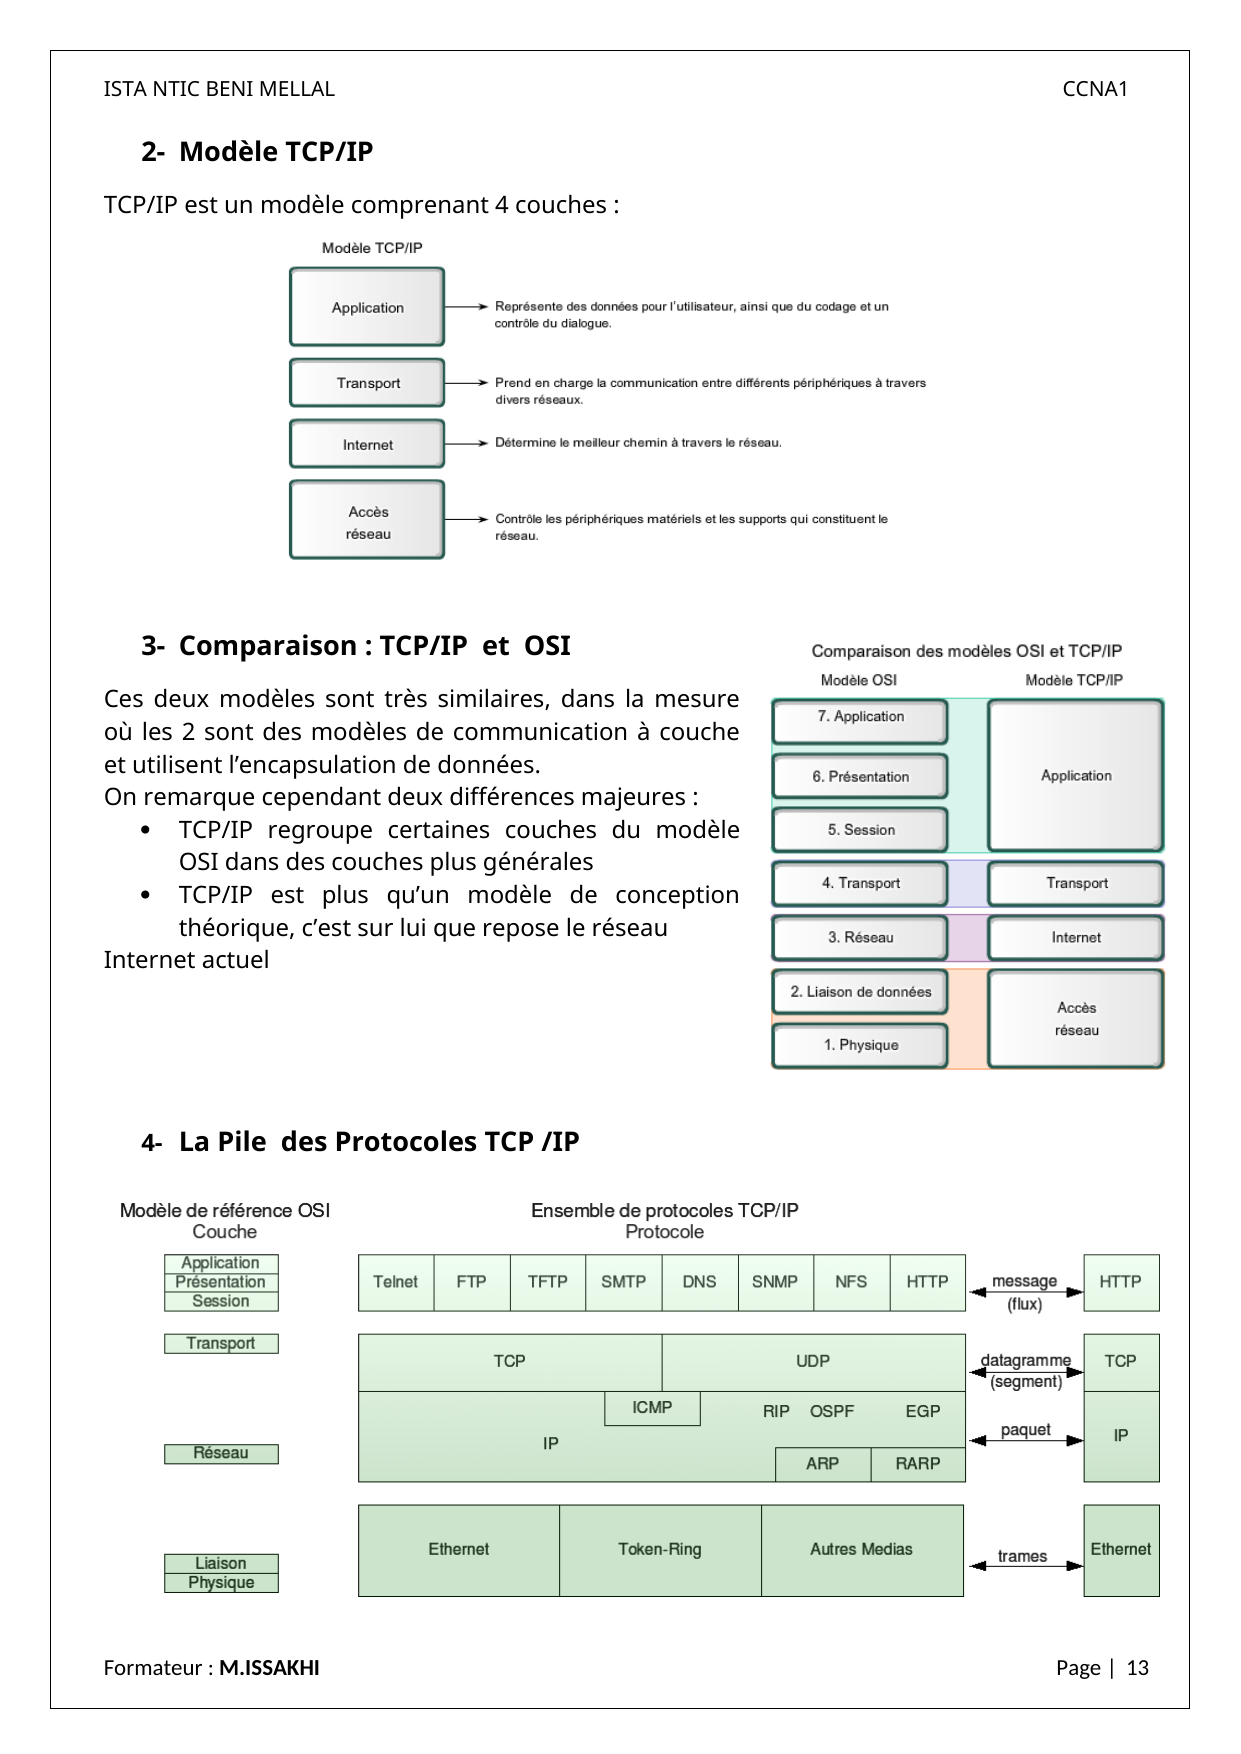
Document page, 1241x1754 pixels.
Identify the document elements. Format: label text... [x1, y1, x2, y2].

text On remarque cependant deux différences majeures : [103, 780, 759, 813]
picture [759, 636, 1175, 1076]
text TCP/IP est un modèle comprenant 4 couches : [103, 188, 1152, 221]
list TCP/IP est plus qu’un modèle de conception théorique, c’est sur lui que repose le réseau [141, 878, 759, 943]
picture [111, 1197, 1160, 1597]
list TCP/IP regroupe certaines couches du modèle OSI dans des couches plus générales [141, 813, 759, 878]
list Modèle TCP/IP [141, 133, 1152, 170]
list Comparaison : TCP/IP et OSI [141, 627, 1152, 664]
text Internet actuel [103, 943, 759, 976]
text Ces deux modèles sont très similaires, dans la mesure où les 2 sont des modèles de communication à couche et utilisent l’encapsulation de données. [103, 682, 759, 780]
picture [277, 230, 937, 565]
list La Pile des Protocoles TCP /IP [141, 1122, 1152, 1159]
